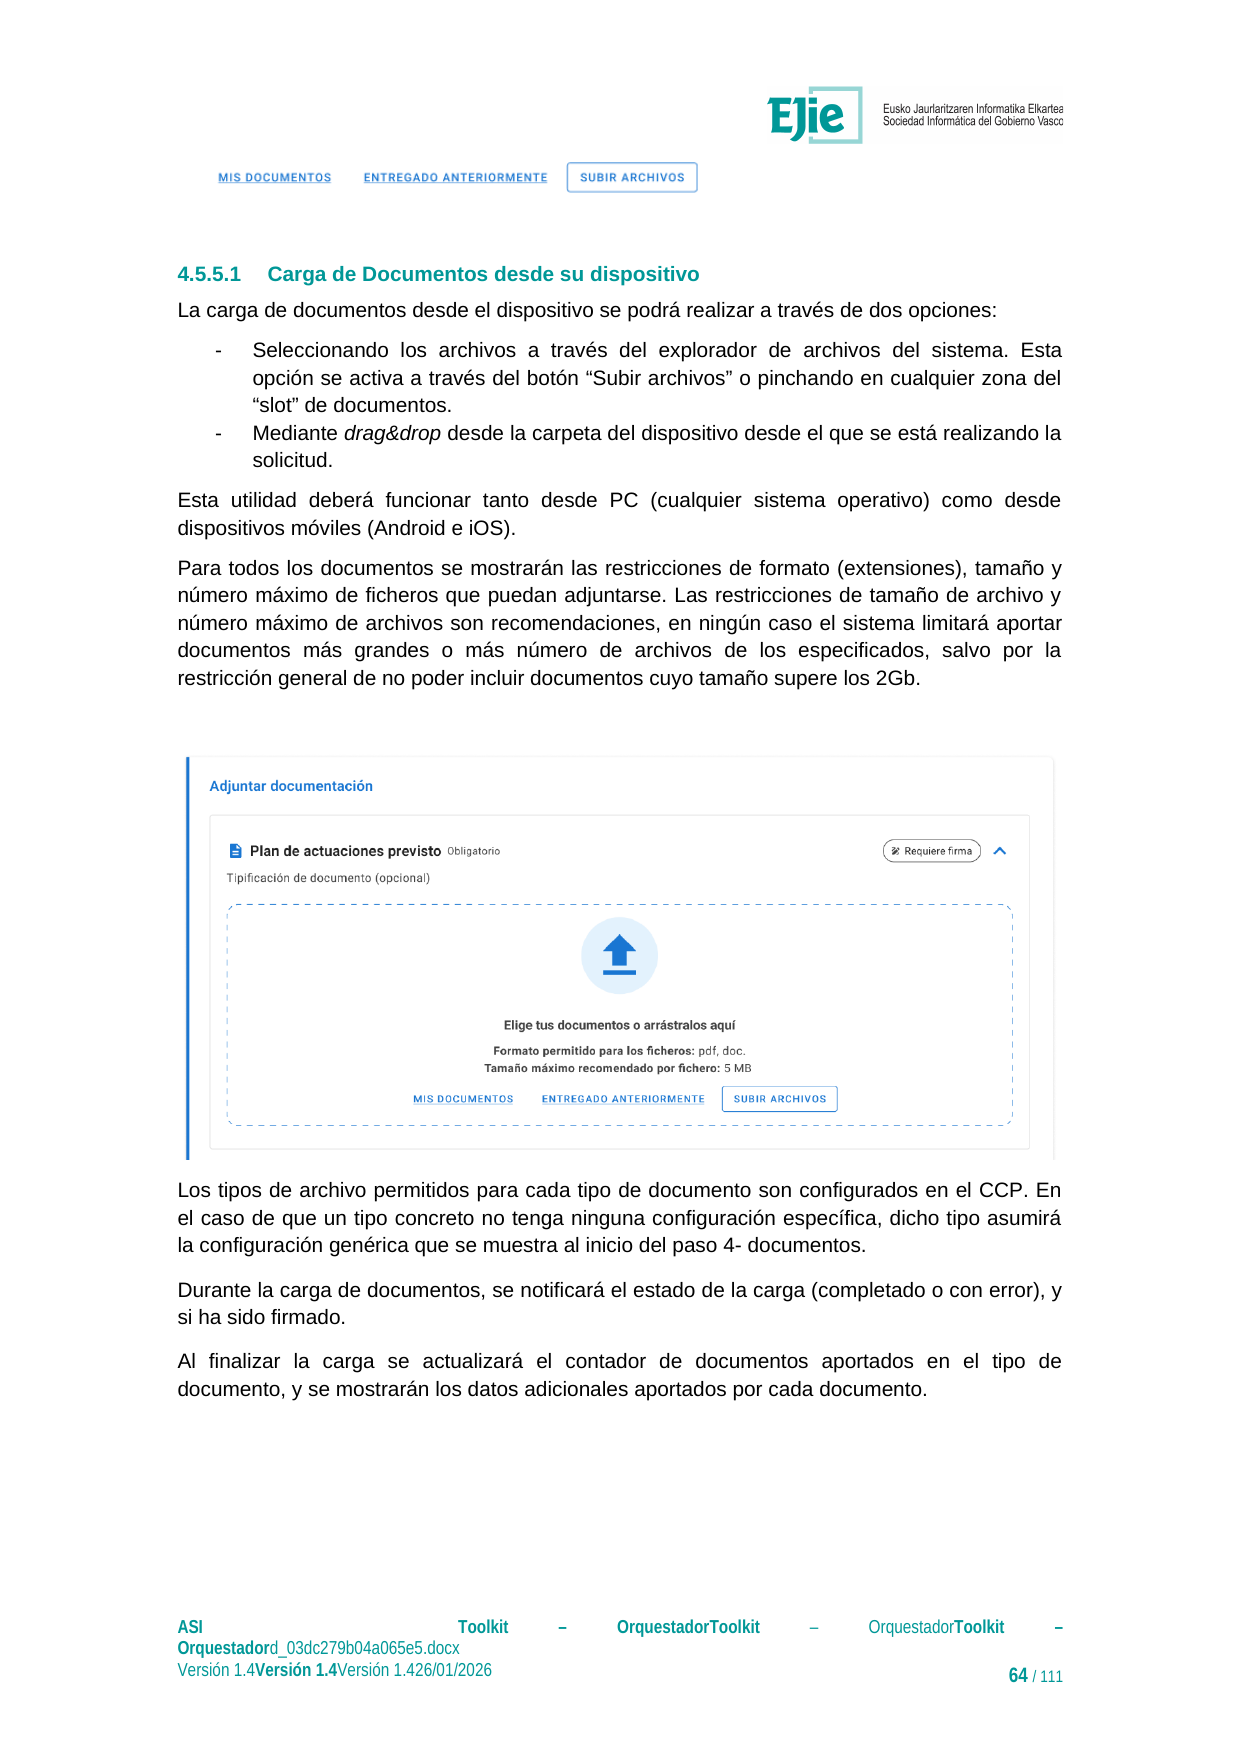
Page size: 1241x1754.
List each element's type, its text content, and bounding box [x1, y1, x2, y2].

list Mediante drag&drop desde la carpeta del dispositivo desde el que se está realizando la solicitud. [215, 420, 1063, 472]
text Para todos los documentos se mostrarán las restricciones de formato (extensiones), tamaño y número máximo de ficheros que puedan adjuntarse. Las restricciones de tamaño de archivo y número máximo de archivos son recomendaciones, en ningún caso el sistema limitará aportar documentos más grandes o más número de archivos de los especificados, salvo por la restricción general de no poder incluir documentos cuyo tamaño supere los 2Gb. [177, 555, 1063, 689]
text La carga de documentos desde el dispositivo se podrá realizar a través de dos opciones: [177, 298, 1063, 322]
picture [767, 86, 1064, 144]
text Esta utilidad deberá funcionar tanto desde PC (cualquier sistema operativo) como desde dispositivos móviles (Android e iOS). [177, 488, 1063, 539]
picture [177, 752, 1064, 1160]
picture [177, 156, 732, 200]
text Durante la carga de documentos, se notificará el estado de la carga (completado o con error), y si ha sido firmado. [177, 1277, 1063, 1329]
text Carga de Documentos desde su dispositivo [177, 261, 1063, 285]
text Al finalizar la carga se actualizará el contador de documentos aportados en el tipo de documento, y se mostrarán los datos adicionales aportados por cada documento. [177, 1349, 1063, 1401]
list Seleccionando los archivos a través del explorador de archivos del sistema. Esta opción se activa a través del botón “Subir archivos” o pinchando en cualquier zona del “slot” de documentos. [215, 338, 1063, 417]
text Los tipos de archivo permitidos para cada tipo de documento son configurados en el CCP. En el caso de que un tipo concreto no tenga ninguna configuración específica, dicho tipo asumirá la configuración genérica que se muestra al inicio del paso 4- documentos. [177, 1178, 1063, 1257]
